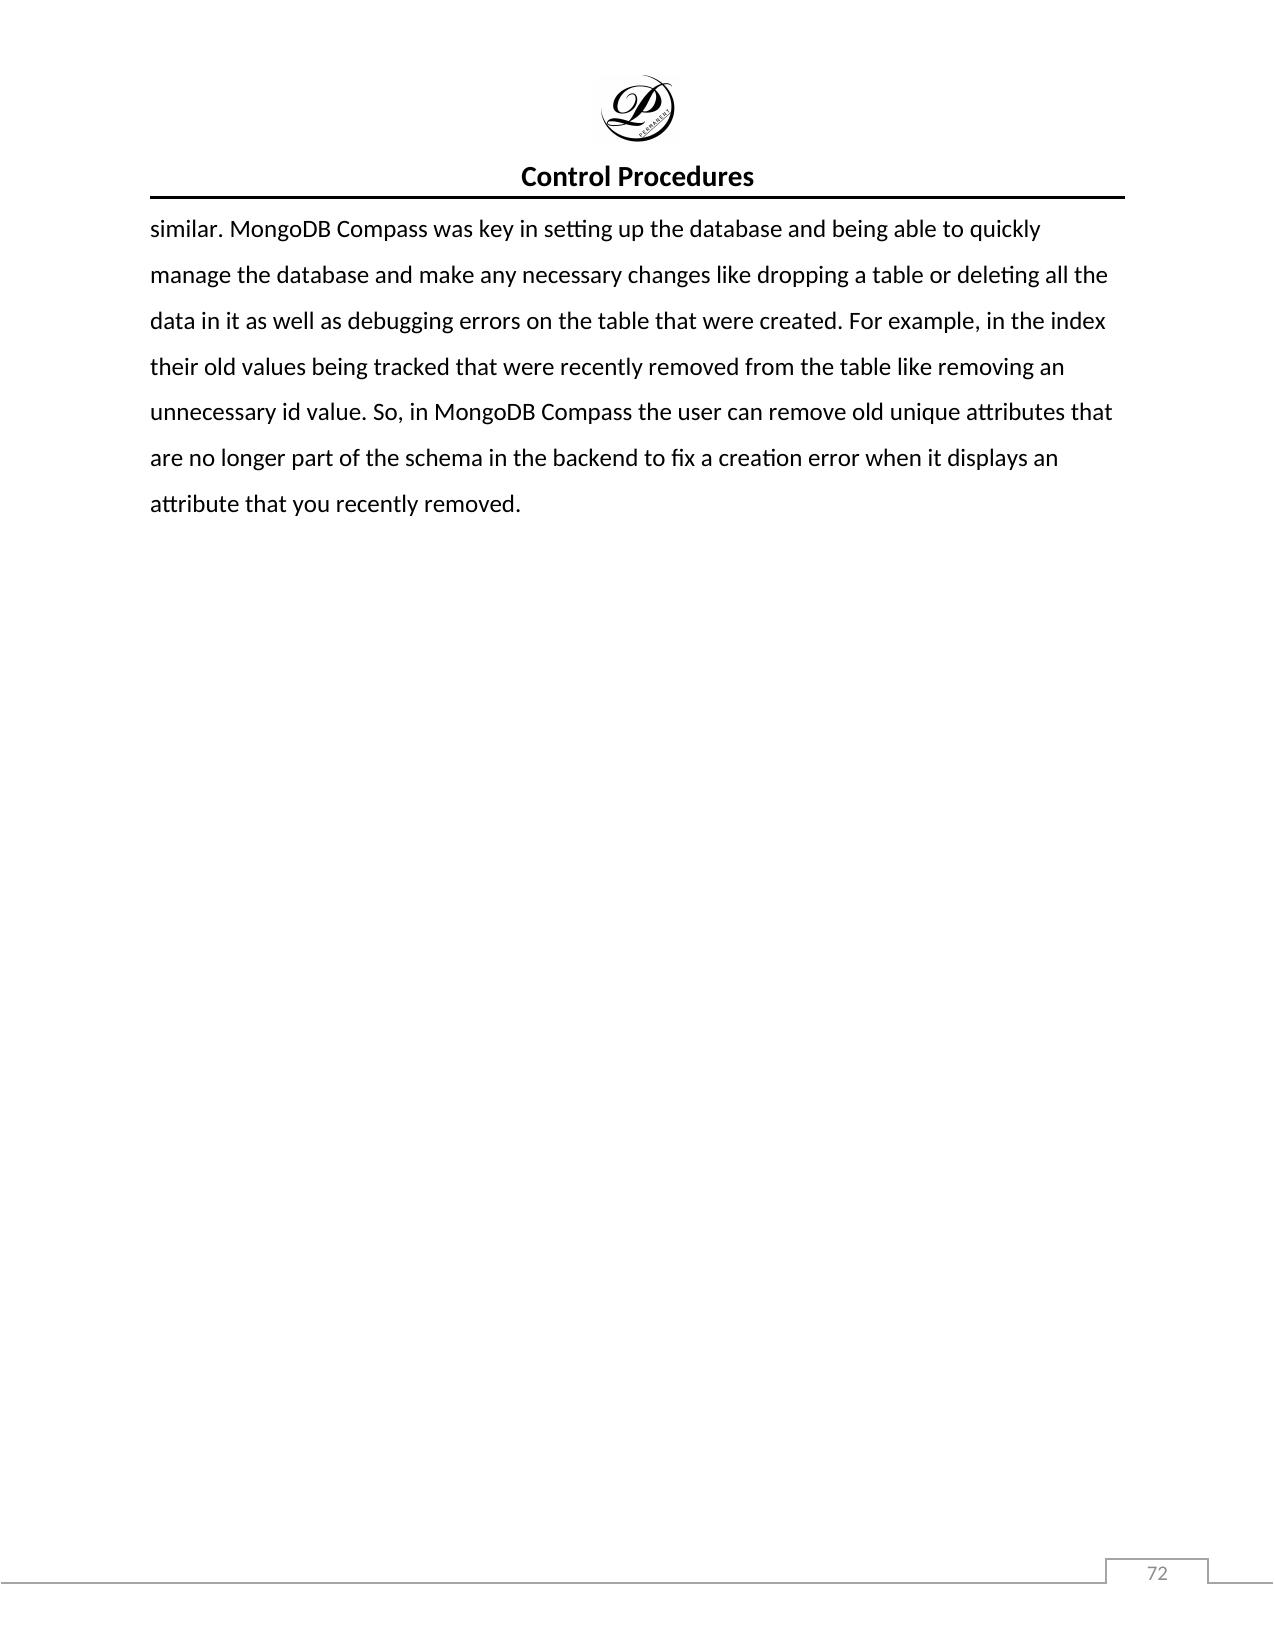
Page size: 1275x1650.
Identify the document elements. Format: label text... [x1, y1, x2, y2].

picture [593, 75, 682, 143]
